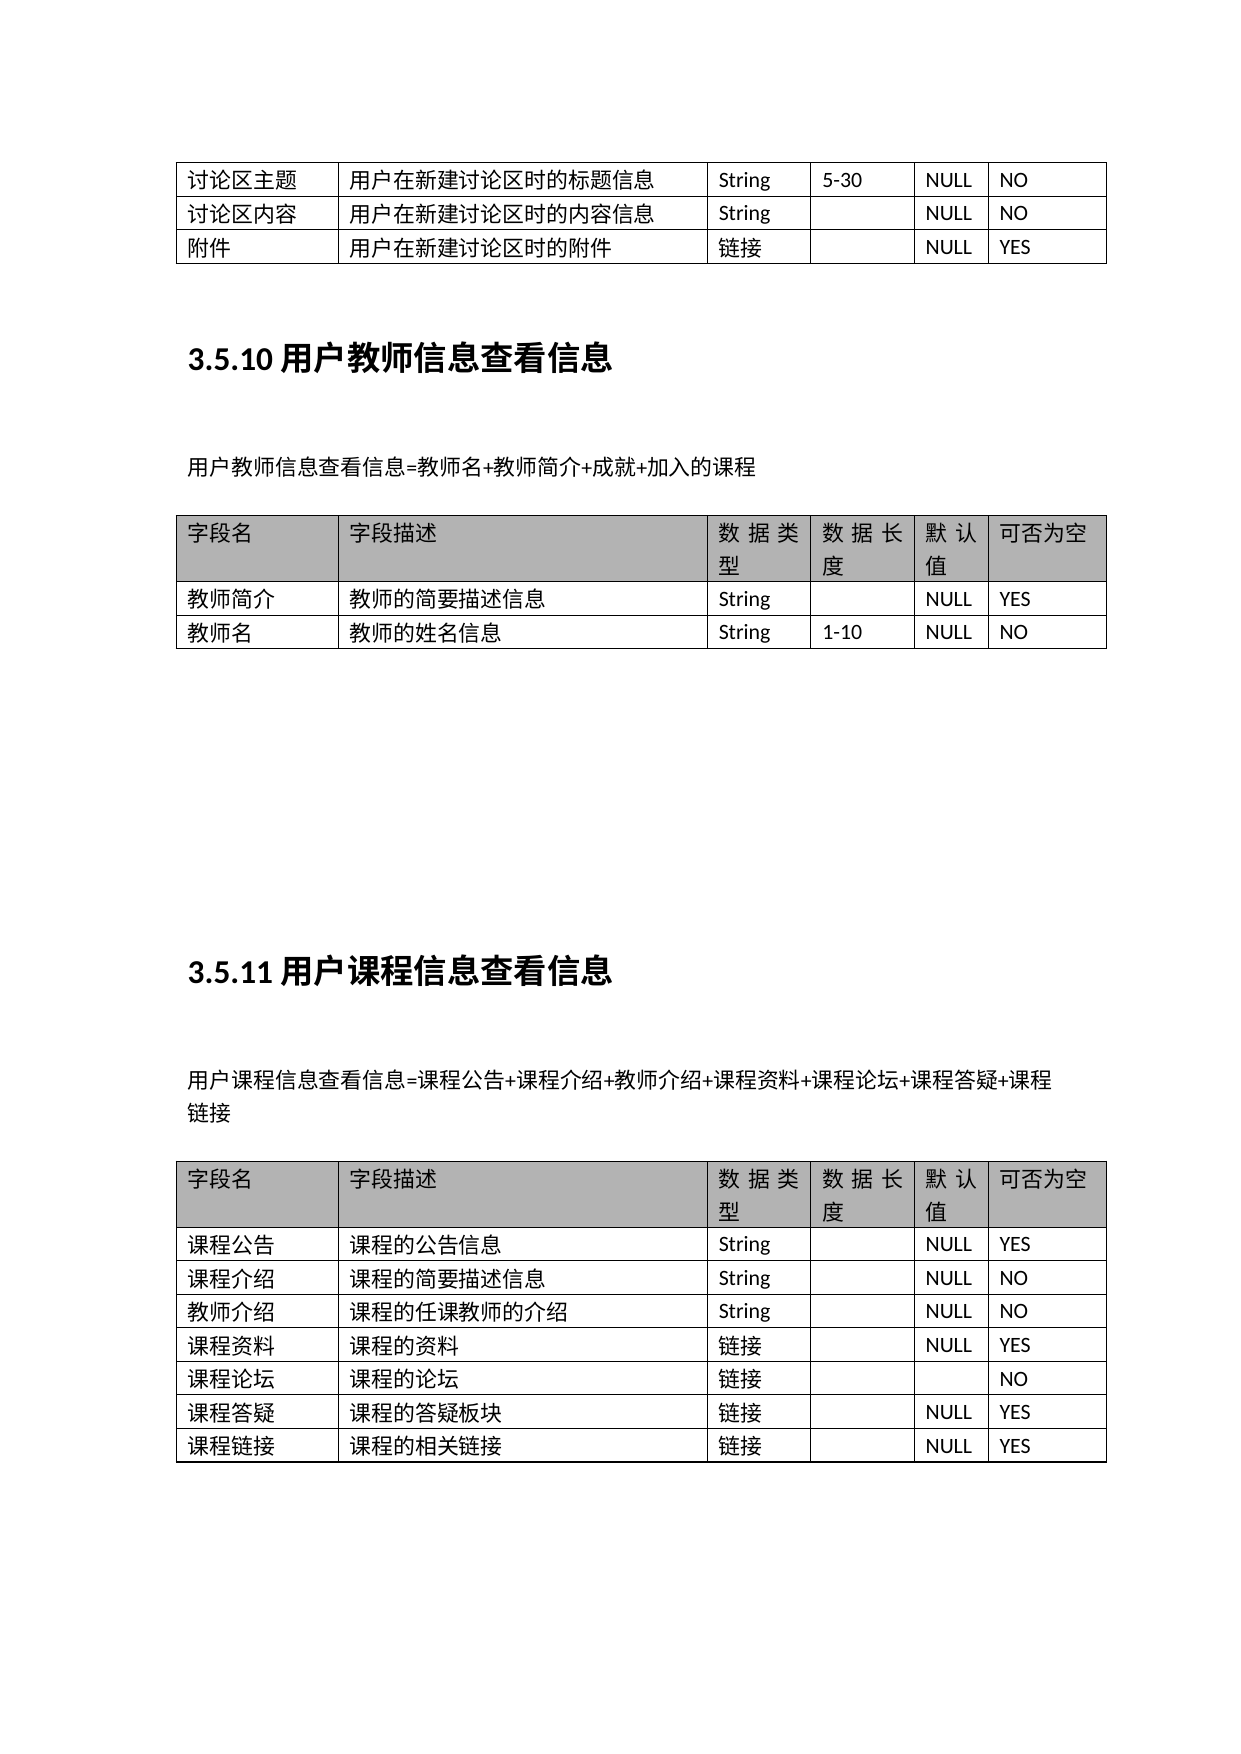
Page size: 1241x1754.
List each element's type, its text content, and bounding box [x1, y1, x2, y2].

table_header 可否为空 [989, 516, 1106, 581]
table_cell [811, 1395, 914, 1428]
table_cell 教师的简要描述信息 [339, 582, 707, 614]
table_cell 链接 [708, 1395, 810, 1428]
table_cell 教师简介 [177, 582, 338, 614]
table_cell 用户在新建讨论区时的附件 [339, 230, 707, 263]
table_cell NO [989, 1295, 1106, 1327]
table_cell YES [989, 1328, 1106, 1361]
table_cell NO [989, 1362, 1106, 1394]
table_cell NO [989, 616, 1106, 648]
table_cell NULL [915, 1228, 988, 1260]
table_cell 附件 [177, 230, 338, 263]
table_cell [811, 230, 914, 263]
table_header 默认值 [915, 516, 988, 581]
table_cell 课程论坛 [177, 1362, 338, 1394]
table_cell [915, 1362, 988, 1394]
table_cell 课程答疑 [177, 1395, 338, 1428]
table_cell 链接 [708, 1362, 810, 1394]
table_cell 用户在新建讨论区时的内容信息 [339, 197, 707, 229]
table_header 数据类型 [708, 1162, 810, 1227]
table_cell String [708, 163, 810, 196]
table_cell NULL [915, 163, 988, 196]
table_cell 课程的资料 [339, 1328, 707, 1361]
subtitle 3.5.10 用户教师信息查看信息 [187, 323, 1053, 388]
table_cell 链接 [708, 1328, 810, 1361]
table_cell 课程的简要描述信息 [339, 1261, 707, 1294]
table_header 数据长度 [811, 516, 914, 581]
table_cell 教师名 [177, 616, 338, 648]
table_cell 课程的公告信息 [339, 1228, 707, 1260]
table_cell YES [989, 1429, 1106, 1461]
table_cell NULL [915, 1261, 988, 1294]
table_cell NO [989, 1261, 1106, 1294]
table_cell YES [989, 582, 1106, 614]
table_cell String [708, 1228, 810, 1260]
table_header 字段名 [177, 516, 338, 581]
table_cell 课程公告 [177, 1228, 338, 1260]
table_cell [811, 1362, 914, 1394]
table_cell 用户在新建讨论区时的标题信息 [339, 163, 707, 196]
table_cell 课程的答疑板块 [339, 1395, 707, 1428]
text 用户课程信息查看信息=课程公告+课程介绍+教师介绍+课程资料+课程论坛+课程答疑+课程链接 [187, 1063, 1053, 1128]
table_cell YES [989, 1395, 1106, 1428]
table_cell 5-30 [811, 163, 914, 196]
table_cell 课程的相关链接 [339, 1429, 707, 1461]
table_cell String [708, 1261, 810, 1294]
table_cell NO [989, 163, 1106, 196]
subtitle 3.5.11 用户课程信息查看信息 [187, 936, 1053, 1001]
table_cell YES [989, 230, 1106, 263]
table_header 字段名 [177, 1162, 338, 1227]
table_cell NULL [915, 230, 988, 263]
table_header 字段描述 [339, 516, 707, 581]
table_cell NO [989, 197, 1106, 229]
table_cell NULL [915, 1295, 988, 1327]
table_cell 链接 [708, 1429, 810, 1461]
table_cell String [708, 197, 810, 229]
table_cell String [708, 616, 810, 648]
table_cell 课程的论坛 [339, 1362, 707, 1394]
table_cell [811, 1295, 914, 1327]
table_cell String [708, 582, 810, 614]
table_header 数据类型 [708, 516, 810, 581]
table_cell NULL [915, 1395, 988, 1428]
table_cell [811, 1328, 914, 1361]
table_header 默认值 [915, 1162, 988, 1227]
table_cell NULL [915, 1328, 988, 1361]
table_cell [811, 197, 914, 229]
table_cell 教师介绍 [177, 1295, 338, 1327]
table_cell NULL [915, 197, 988, 229]
table_cell 教师的姓名信息 [339, 616, 707, 648]
table_header 可否为空 [989, 1162, 1106, 1227]
table_cell 链接 [708, 230, 810, 263]
table_cell YES [989, 1228, 1106, 1260]
table_header 字段描述 [339, 1162, 707, 1227]
table_header 数据长度 [811, 1162, 914, 1227]
table_cell String [708, 1295, 810, 1327]
table_cell [811, 1261, 914, 1294]
table_cell 讨论区内容 [177, 197, 338, 229]
table_cell 讨论区主题 [177, 163, 338, 196]
table_cell NULL [915, 582, 988, 614]
table_cell NULL [915, 616, 988, 648]
table_cell NULL [915, 1429, 988, 1461]
table_cell 课程链接 [177, 1429, 338, 1461]
table_cell [811, 1429, 914, 1461]
table_cell [811, 582, 914, 614]
table_cell 课程介绍 [177, 1261, 338, 1294]
table_cell 1-10 [811, 616, 914, 648]
table_cell 课程资料 [177, 1328, 338, 1361]
table_cell 课程的任课教师的介绍 [339, 1295, 707, 1327]
text 用户教师信息查看信息=教师名+教师简介+成就+加入的课程 [187, 450, 1053, 482]
table_cell [811, 1228, 914, 1260]
